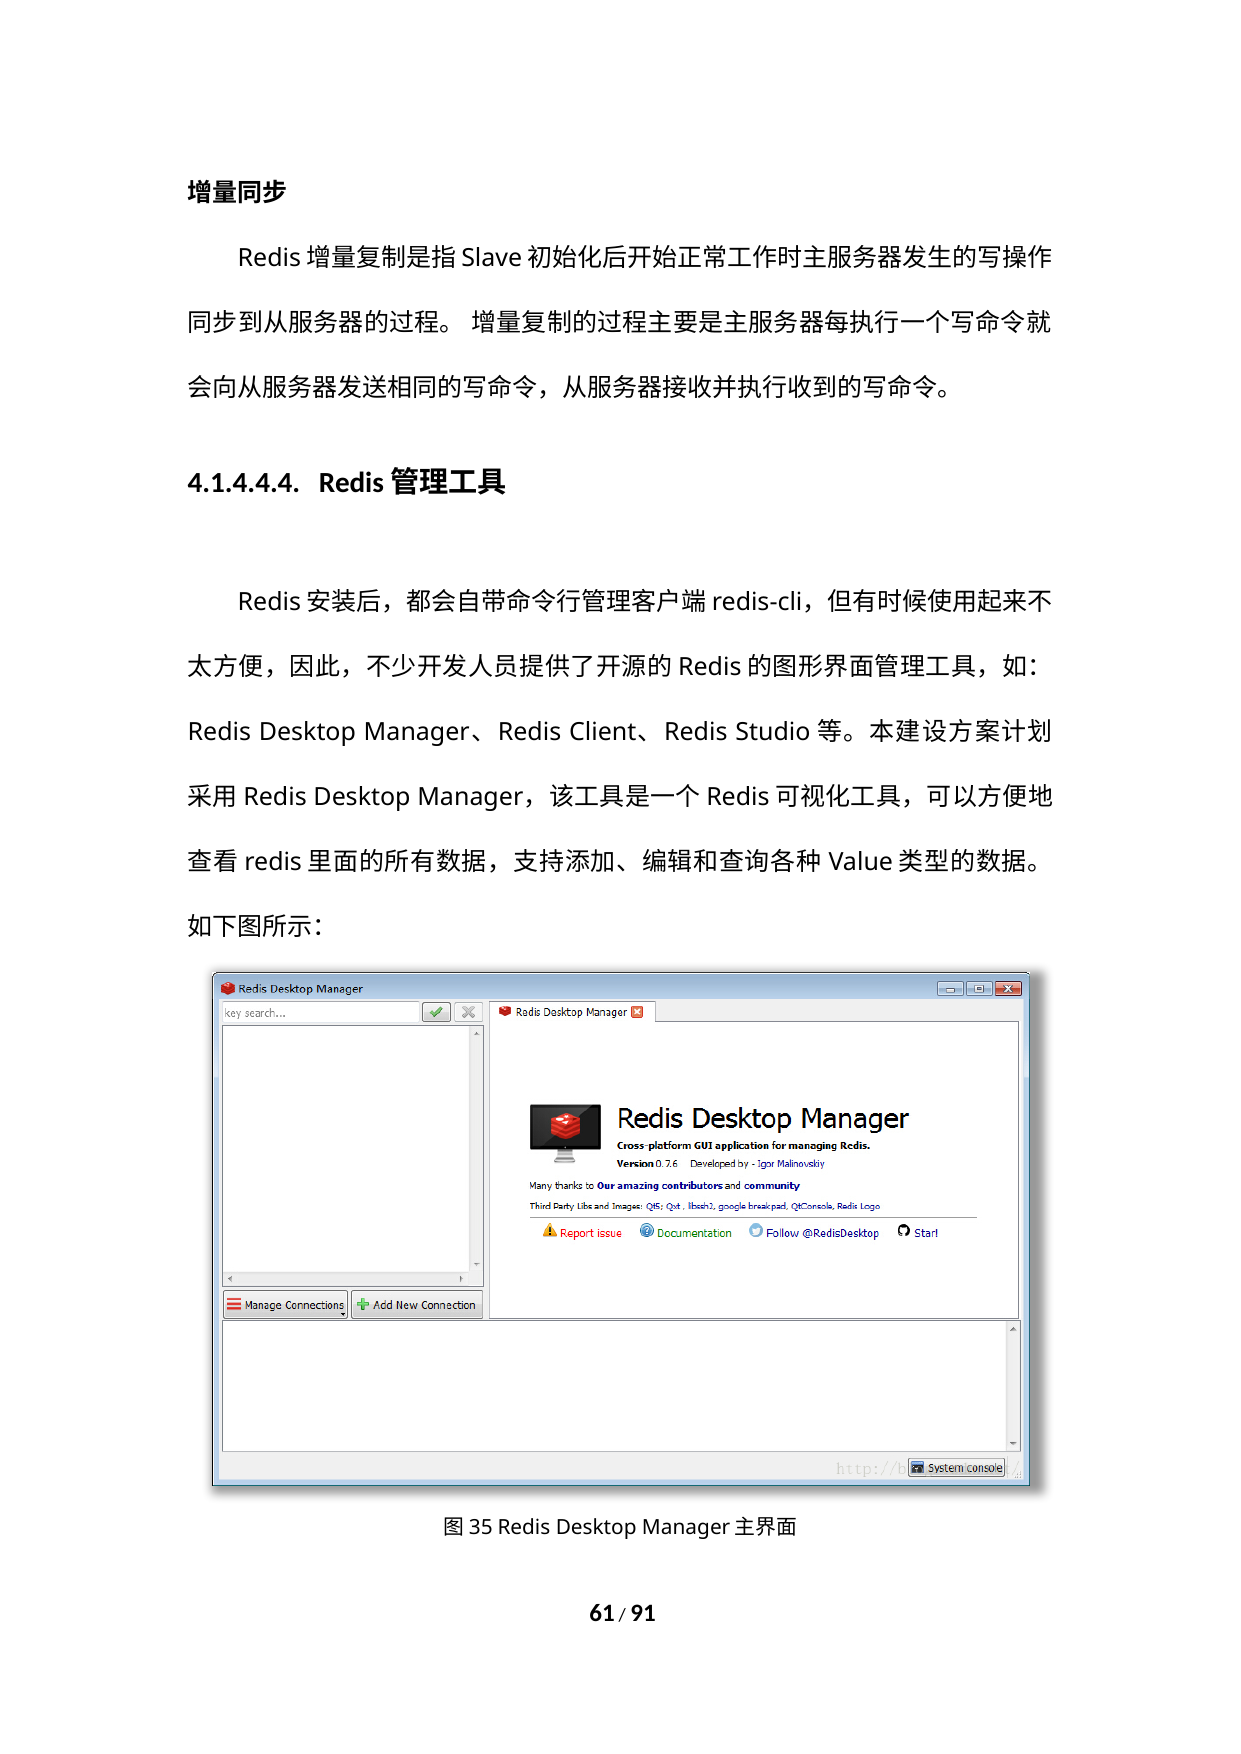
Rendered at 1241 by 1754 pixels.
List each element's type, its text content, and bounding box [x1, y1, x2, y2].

text 增量同步 [187, 158, 1053, 223]
text Redis安装后，都会自带命令行管理客户端redis-cli，但有时候使用起来不太方便，因此，不少开发人员提供了开源的Redis的图形界面管理工具，如：Redis Desktop Manager、Redis Client、Redis Studio等。本建设方案计划采用Redis Desktop Manager，该工具是一个Redis可视化工具，可以方便地查看redis里面的所有数据，支持添加、编辑和查询各种Value类型的数据。如下图所示： [187, 567, 1053, 957]
text 图 35 Redis Desktop Manager主界面 [187, 1509, 1053, 1542]
picture [212, 972, 1030, 1486]
subtitle Redis管理工具 [187, 448, 1053, 513]
text Redis增量复制是指Slave初始化后开始正常工作时主服务器发生的写操作同步到从服务器的过程。 增量复制的过程主要是主服务器每执行一个写命令就会向从服务器发送相同的写命令，从服务器接收并执行收到的写命令。 [187, 223, 1053, 418]
